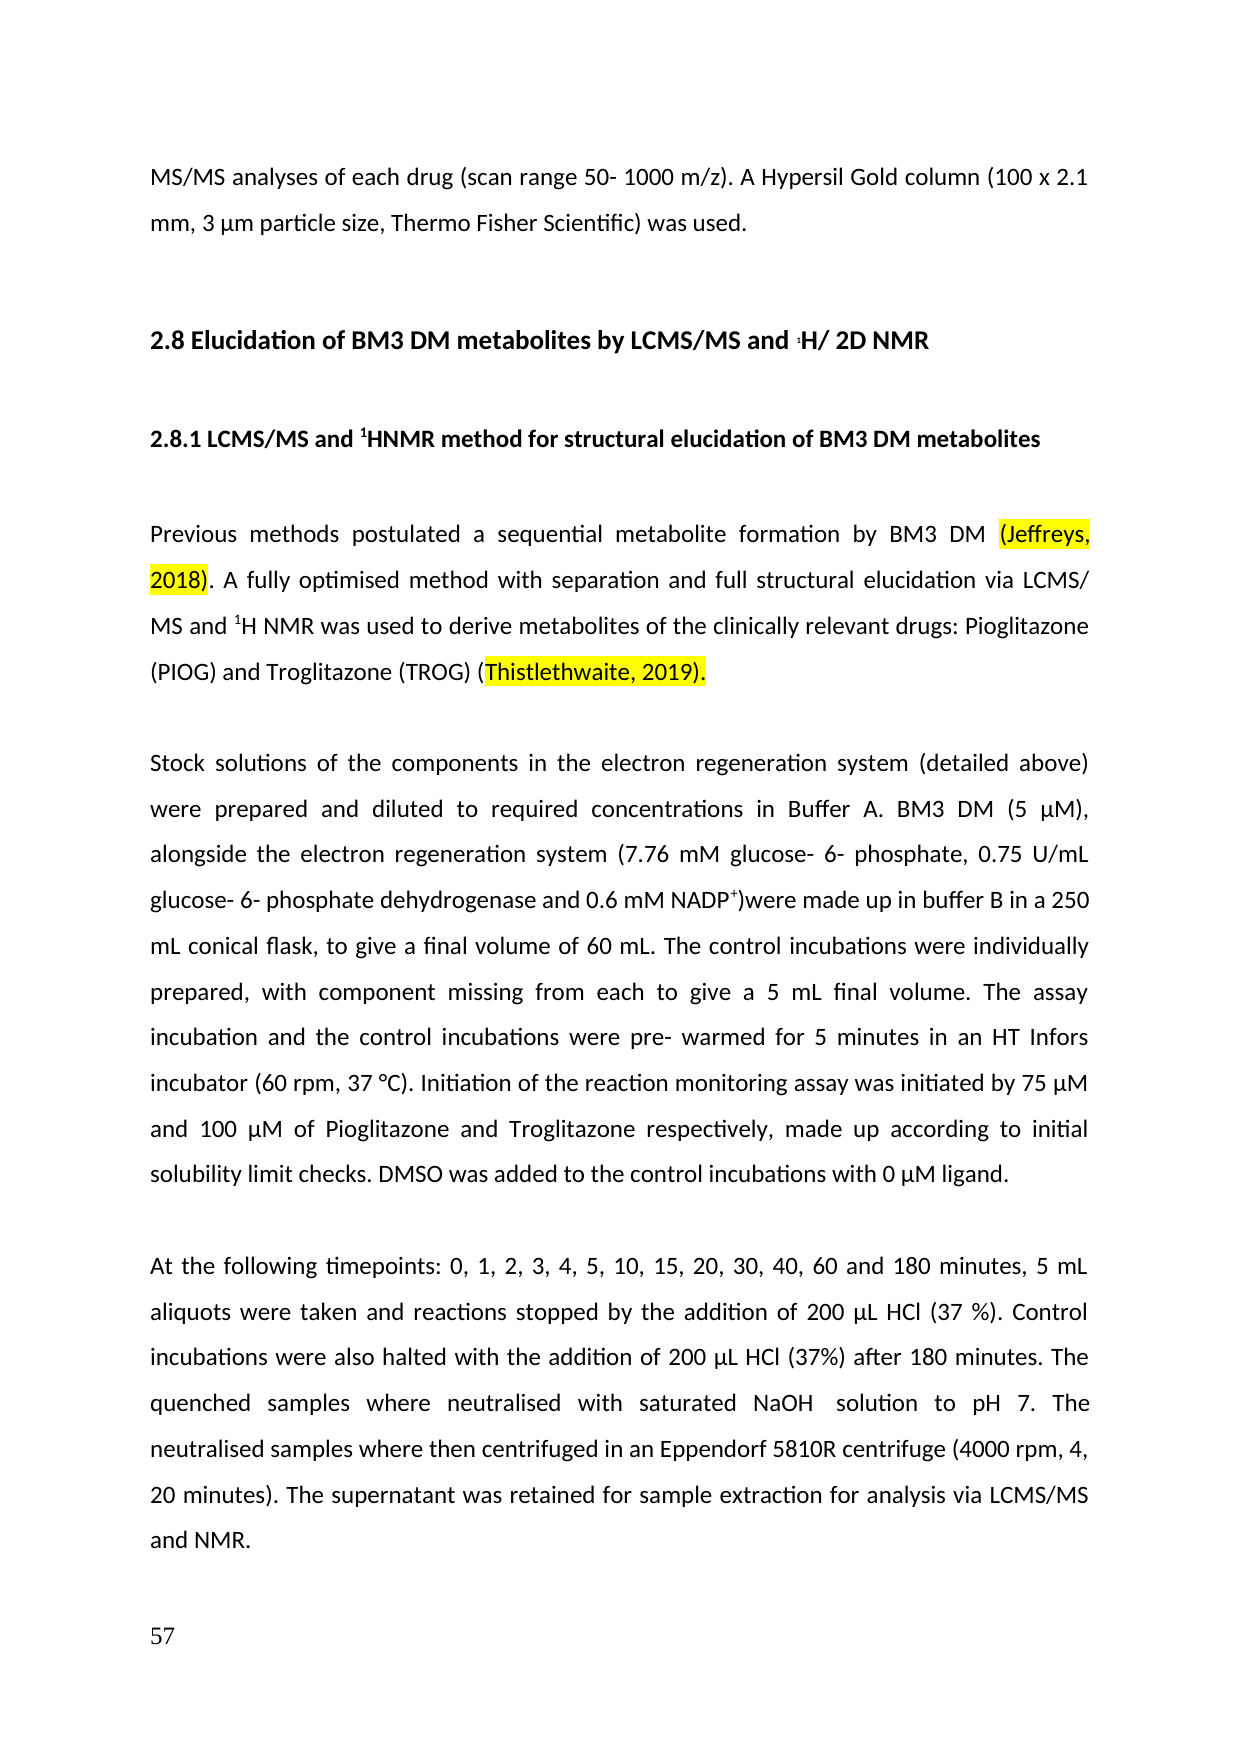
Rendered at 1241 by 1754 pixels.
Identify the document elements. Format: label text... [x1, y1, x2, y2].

subtitle 2.8.1 LCMS/MS and 1HNMR method for structural elucidation of BM3 DM metabolites [150, 423, 1090, 453]
text At the following timepoints: 0, 1, 2, 3, 4, 5, 10, 15, 20, 30, 40, 60 and 180 minutes, 5 mL aliquots were taken and reactions stopped by the addition of 200 µL HCl (37 %). Control incubations were also halted with the addition of 200 µL HCl (37%) after 180 minutes. The quenched samples where neutralised with saturated NaOH solution to pH 7. The neutralised samples where then centrifuged in an Eppendorf 5810R centrifuge (4000 rpm, 4, 20 minutes). The supernatant was retained for sample extraction for analysis via LCMS/MS and NMR. [150, 1250, 1090, 1555]
text Stock solutions of the components in the electron regeneration system (detailed above) were prepared and diluted to required concentrations in Buffer A. BM3 DM (5 µM), alongside the electron regeneration system (7.76 mM glucose- 6- phosphate, 0.75 U/mL glucose- 6- phosphate dehydrogenase and 0.6 mM NADP+)were made up in buffer B in a 250 mL conical flask, to give a final volume of 60 mL. The control incubations were individually prepared, with component missing from each to give a 5 mL final volume. The assay incubation and the control incubations were pre- warmed for 5 minutes in an HT Infors incubator (60 rpm, 37 °C). Initiation of the reaction monitoring assay was initiated by 75 µM and 100 µM of Pioglitazone and Troglitazone respectively, made up according to initial solubility limit checks. DMSO was added to the control incubations with 0 µM ligand. [150, 747, 1090, 1189]
subtitle 2.8 Elucidation of BM3 DM metabolites by LCMS/MS and 1H/ 2D NMR [150, 323, 1090, 356]
text Previous methods postulated a sequential metabolite formation by BM3 DM (Jeffreys, 2018). A fully optimised method with separation and full structural elucidation via LCMS/ MS and 1H NMR was used to derive metabolites of the clinically relevant drugs: Pioglitazone (PIOG) and Troglitazone (TROG) (Thistlethwaite, 2019). [150, 518, 1090, 686]
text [150, 161, 1090, 237]
